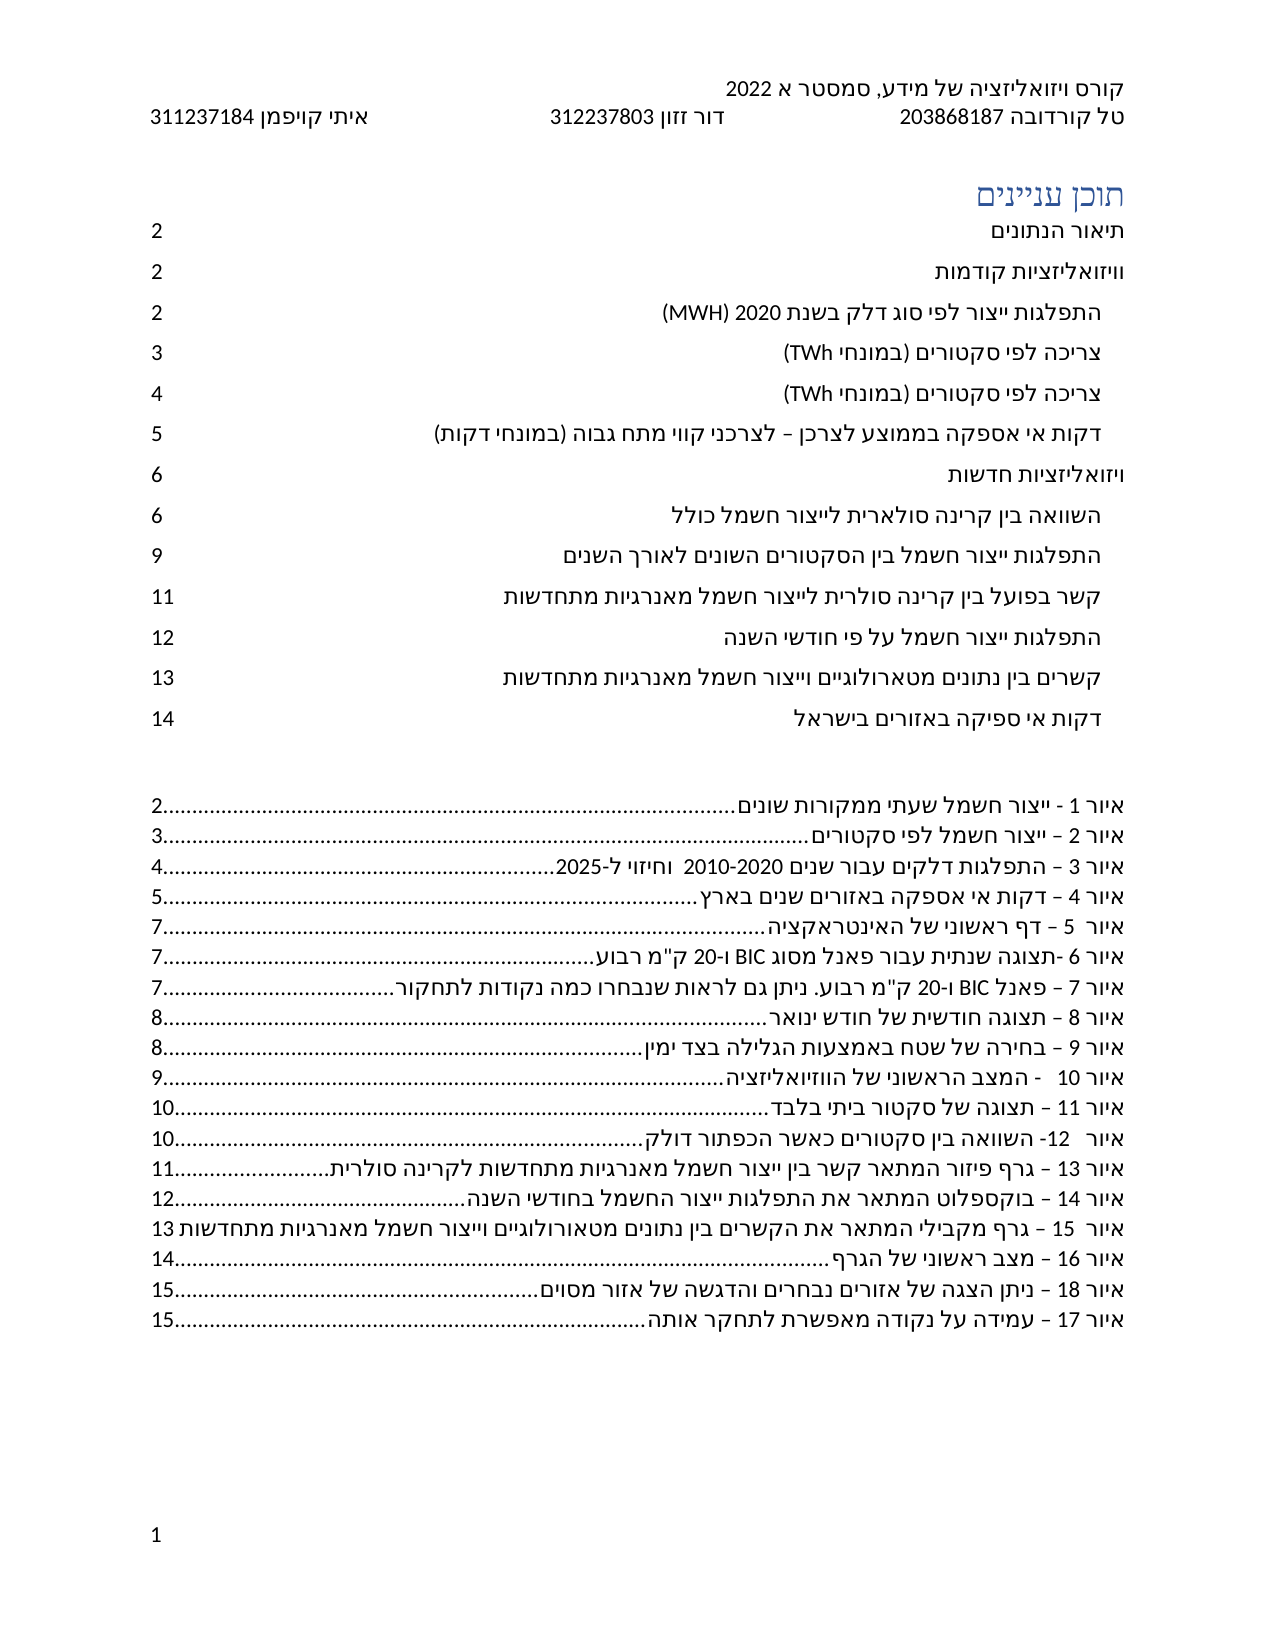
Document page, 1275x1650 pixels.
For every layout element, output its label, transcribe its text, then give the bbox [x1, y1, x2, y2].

text איור 9 – בחירה של שטח באמצעות הגלילה בצד ימין 8 [150, 1033, 1125, 1061]
text איור 5 – דף ראשוני של האינטראקציה 7 [150, 912, 1125, 940]
text איור 6 -תצוגה שנתית עבור פאנל מסוג BIC ו-20 ק"מ רבוע 7 [150, 942, 1125, 970]
text איור 14 – בוקספלוט המתאר את התפלגות ייצור החשמל בחודשי השנה 12 [150, 1184, 1125, 1212]
text איור 12- השוואה בין סקטורים כאשר הכפתור דולק 10 [150, 1124, 1125, 1152]
text איור 13 – גרף פיזור המתאר קשר בין ייצור חשמל מאנרגיות מתחדשות לקרינה סולרית 11 [150, 1154, 1125, 1182]
text איור 1 - ייצור חשמל שעתי ממקורות שונים 2 [150, 791, 1125, 819]
text איור 3 – התפלגות דלקים עבור שנים 2010-2020 וחיזוי ל-2025 4 [150, 852, 1125, 880]
text איור 2 – ייצור חשמל לפי סקטורים 3 [150, 822, 1125, 849]
text איור 10 - המצב הראשוני של הווזיואליזציה 9 [150, 1063, 1125, 1091]
text איור 7 – פאנל BIC ו-20 ק"מ רבוע. ניתן גם לראות שנבחרו כמה נקודות לתחקור 7 [150, 973, 1125, 1001]
text איור 18 – ניתן הצגה של אזורים נבחרים והדגשה של אזור מסוים 15 [150, 1275, 1125, 1303]
text איור 17 – עמידה על נקודה מאפשרת לתחקר אותה 15 [150, 1305, 1125, 1333]
text איור 11 – תצוגה של סקטור ביתי בלבד 10 [150, 1093, 1125, 1121]
text איור 15 – גרף מקבילי המתאר את הקשרים בין נתונים מטאורולוגיים וייצור חשמל מאנרגיות מתחדשות 13 [150, 1214, 1125, 1242]
text איור 16 – מצב ראשוני של הגרף 14 [150, 1244, 1125, 1272]
text איור 8 – תצוגה חודשית של חודש ינואר 8 [150, 1003, 1125, 1031]
text איור 4 – דקות אי אספקה באזורים שנים בארץ 5 [150, 882, 1125, 910]
